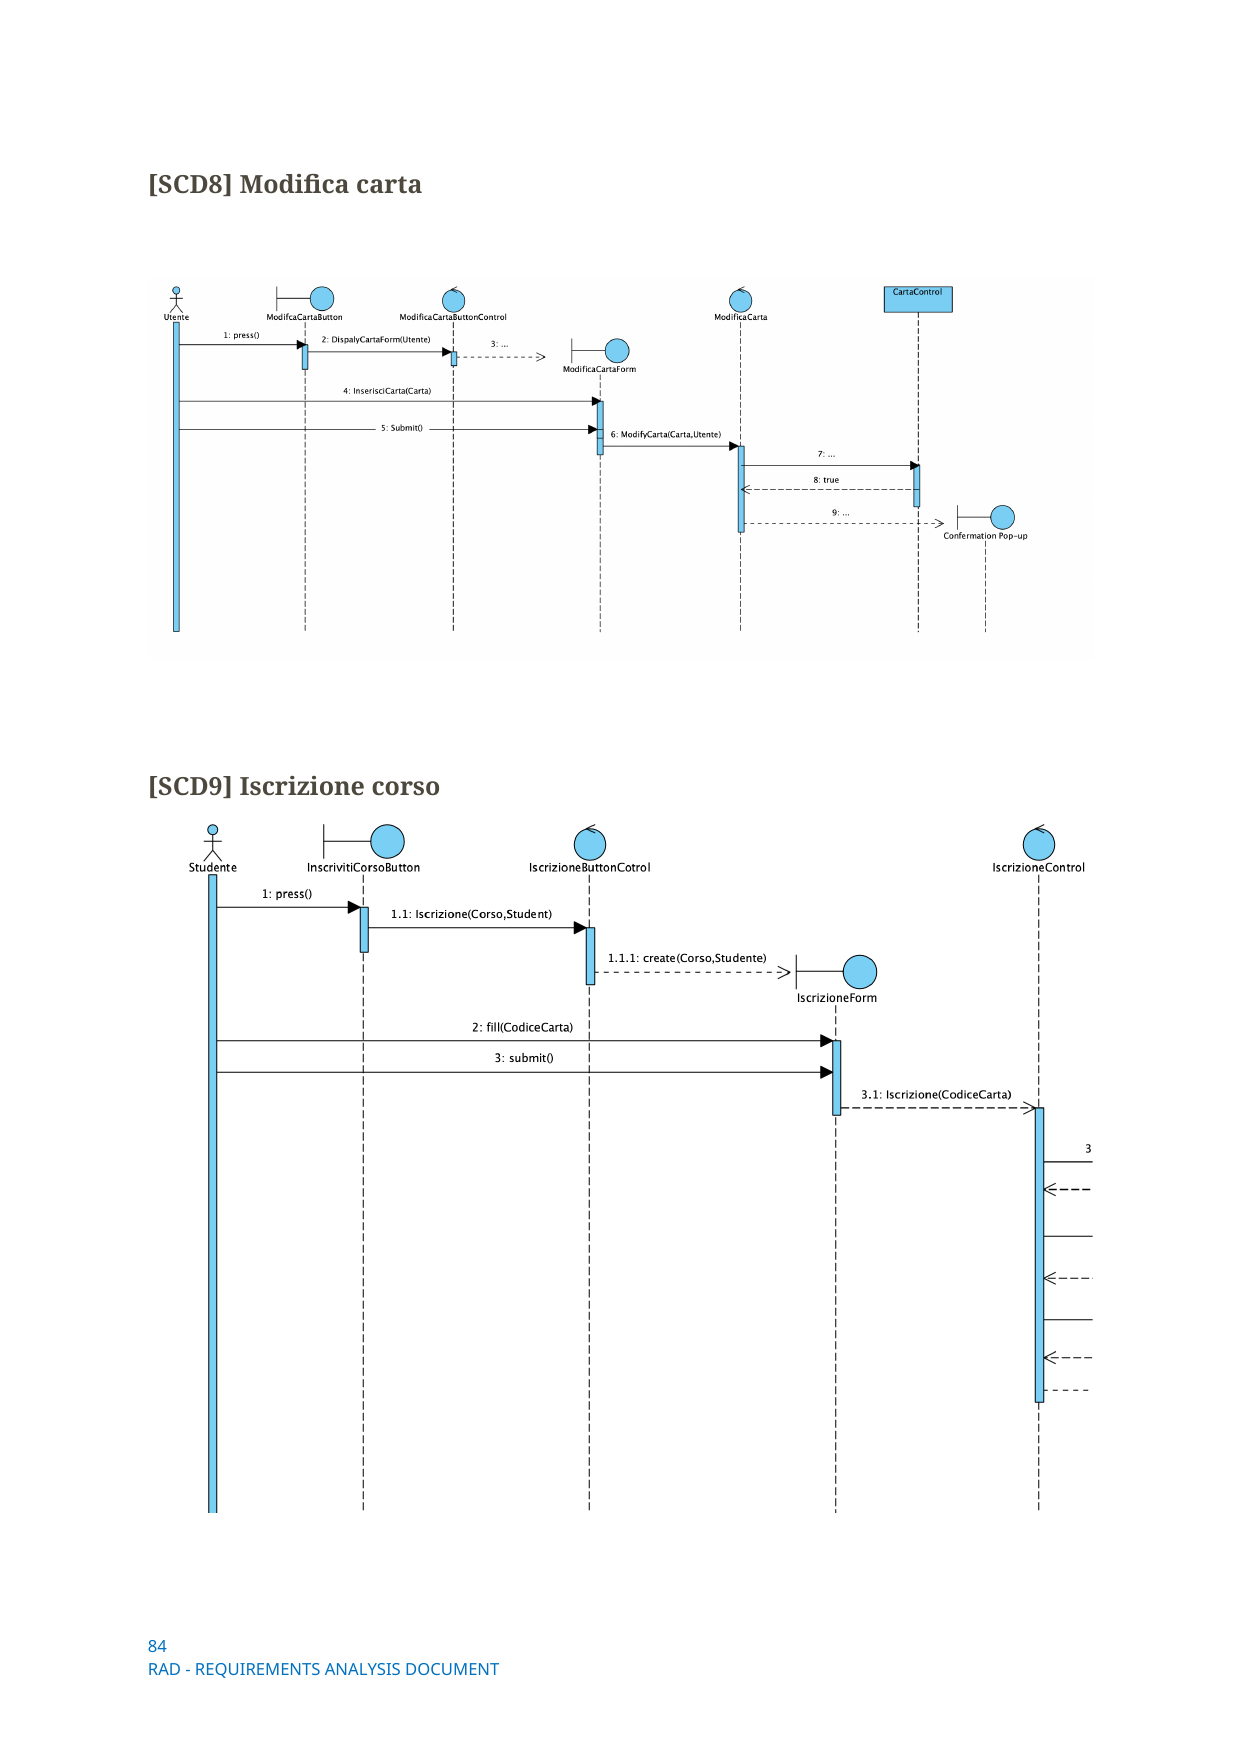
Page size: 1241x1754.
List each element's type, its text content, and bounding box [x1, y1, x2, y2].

picture [147, 811, 1093, 1513]
picture [147, 277, 1093, 660]
subtitle [SCD9] Iscrizione corso [148, 769, 1092, 803]
subtitle [SCD8] Modifica carta [148, 166, 1092, 200]
